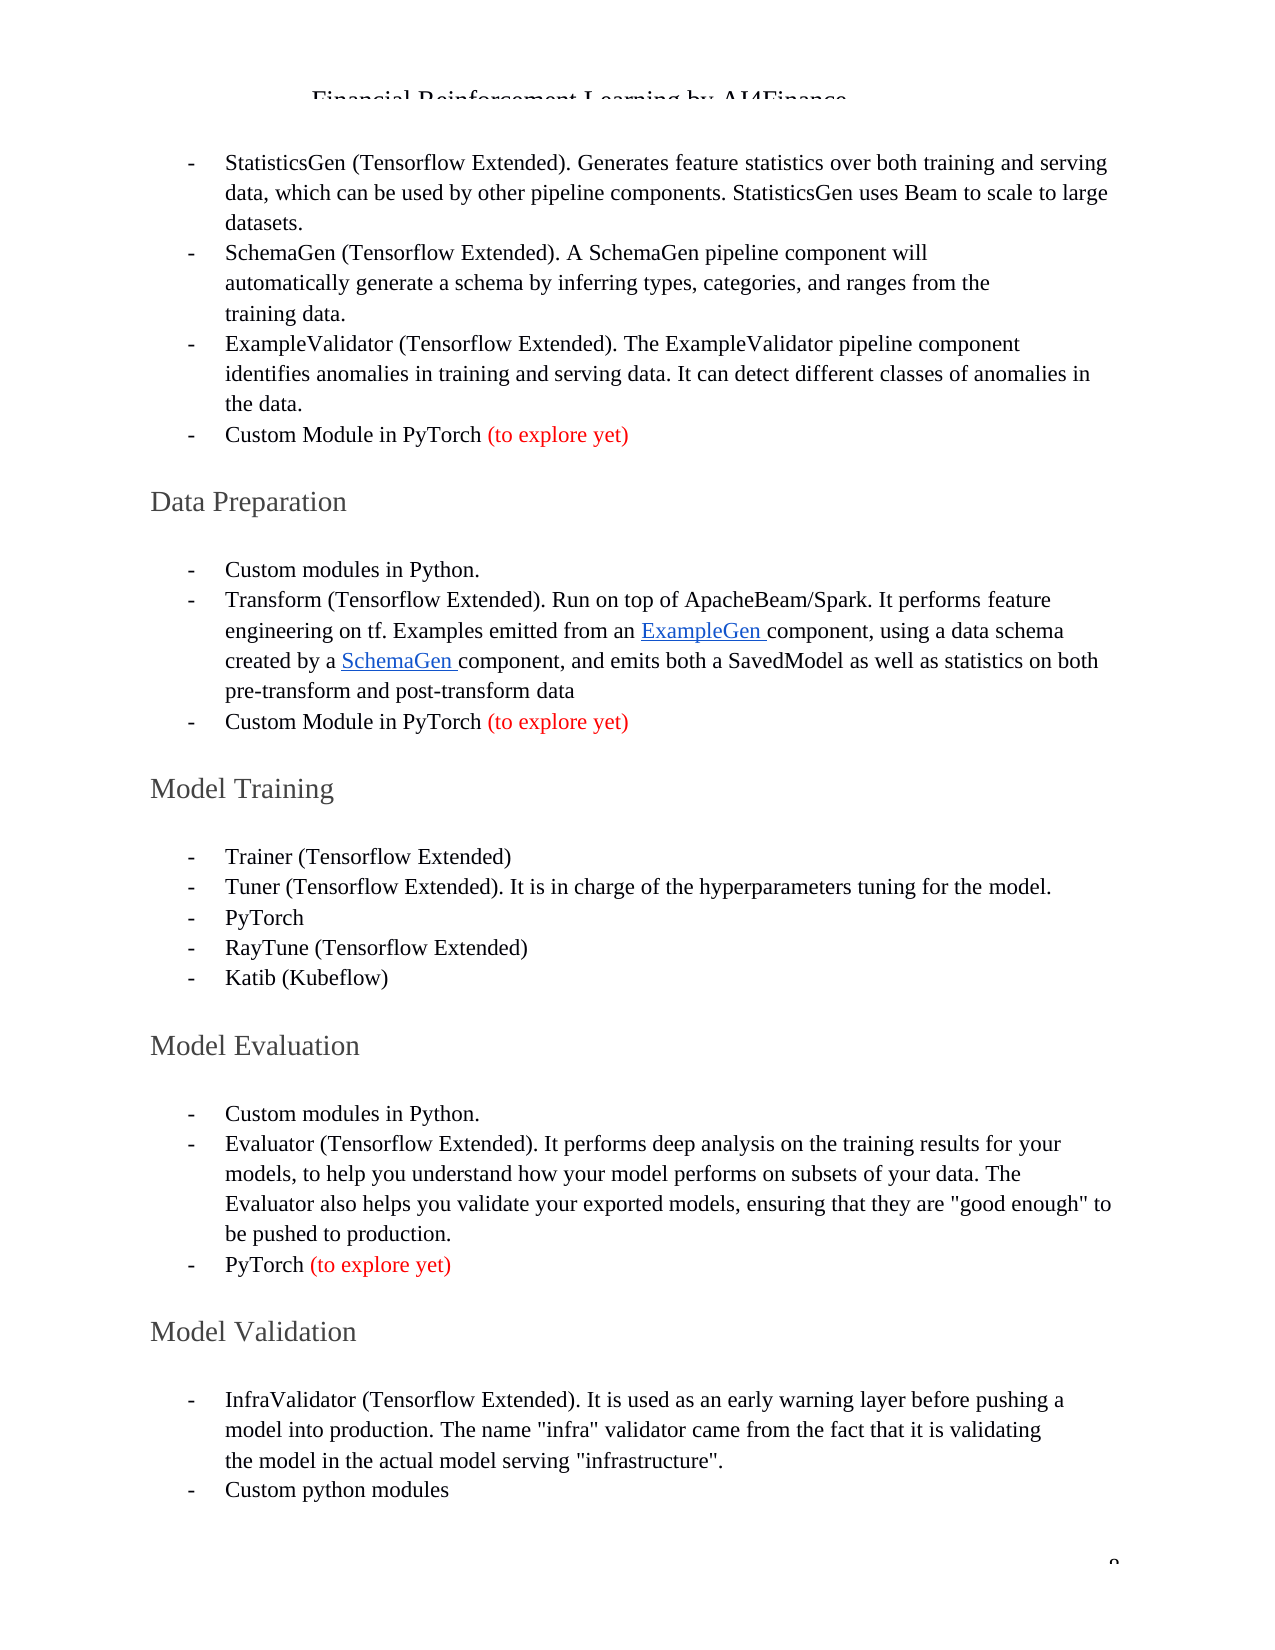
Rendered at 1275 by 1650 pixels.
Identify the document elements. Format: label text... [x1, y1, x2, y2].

list SchemaGen (Tensorflow Extended). A SchemaGen pipeline component will automatically generate a schema by inferring types, categories, and ranges from the training data. [187, 239, 1057, 326]
list Evaluator (Tensorflow Extended). It performs deep analysis on the training results for your models, to help you understand how your model performs on subsets of your data. The Evaluator also helps you validate your exported models, ensuring that they are "good enough" to be pushed to production. [187, 1130, 1114, 1247]
list Katib (Kubeflow) [187, 964, 1119, 991]
subtitle Data Preparation [148, 484, 348, 518]
list ExampleValidator (Tensorflow Extended). The ExampleValidator pipeline component identifies anomalies in training and serving data. It can detect different classes of anomalies in the data. [187, 330, 1109, 417]
list Tuner (Tensorflow Extended). It is in charge of the hyperparameters tuning for the model. [187, 873, 1119, 900]
list Trainer (Tensorflow Extended) [187, 843, 1119, 869]
list Custom modules in Python. [187, 1100, 1119, 1126]
subtitle Model Evaluation [150, 1028, 1119, 1061]
list PyTorch (to explore yet) [187, 1251, 1119, 1277]
list Custom modules in Python. [187, 556, 1119, 582]
list StatisticsGen (Tensorflow Extended). Generates feature statistics over both training and serving data, which can be used by other pipeline components. StatisticsGen uses Beam to scale to large datasets. [187, 148, 1108, 235]
subtitle Model Validation [150, 1314, 1119, 1348]
list Transform (Tensorflow Extended). Run on top of ApacheBeam/Spark. It performs feature engineering on tf. Examples emitted from an ExampleGen component, using a data schema created by a SchemaGen component, and emits both a SavedModel as well as statistics on both pre-transform and post-transform data [187, 587, 1098, 703]
list Custom python modules [187, 1477, 1119, 1503]
list Custom Module in PyTorch (to explore yet) [187, 421, 1119, 447]
list RayTune (Tensorflow Extended) [187, 934, 1119, 960]
list InfraValidator (Tensorflow Extended). It is used as an early warning layer before pushing a model into production. The name "infra" validator came from the fact that it is validating the model in the actual model serving "infrastructure". [187, 1386, 1072, 1473]
list Custom Module in PyTorch (to explore yet) [187, 708, 1119, 734]
list PyTorch [187, 903, 1119, 930]
subtitle Model Training [150, 771, 1119, 805]
